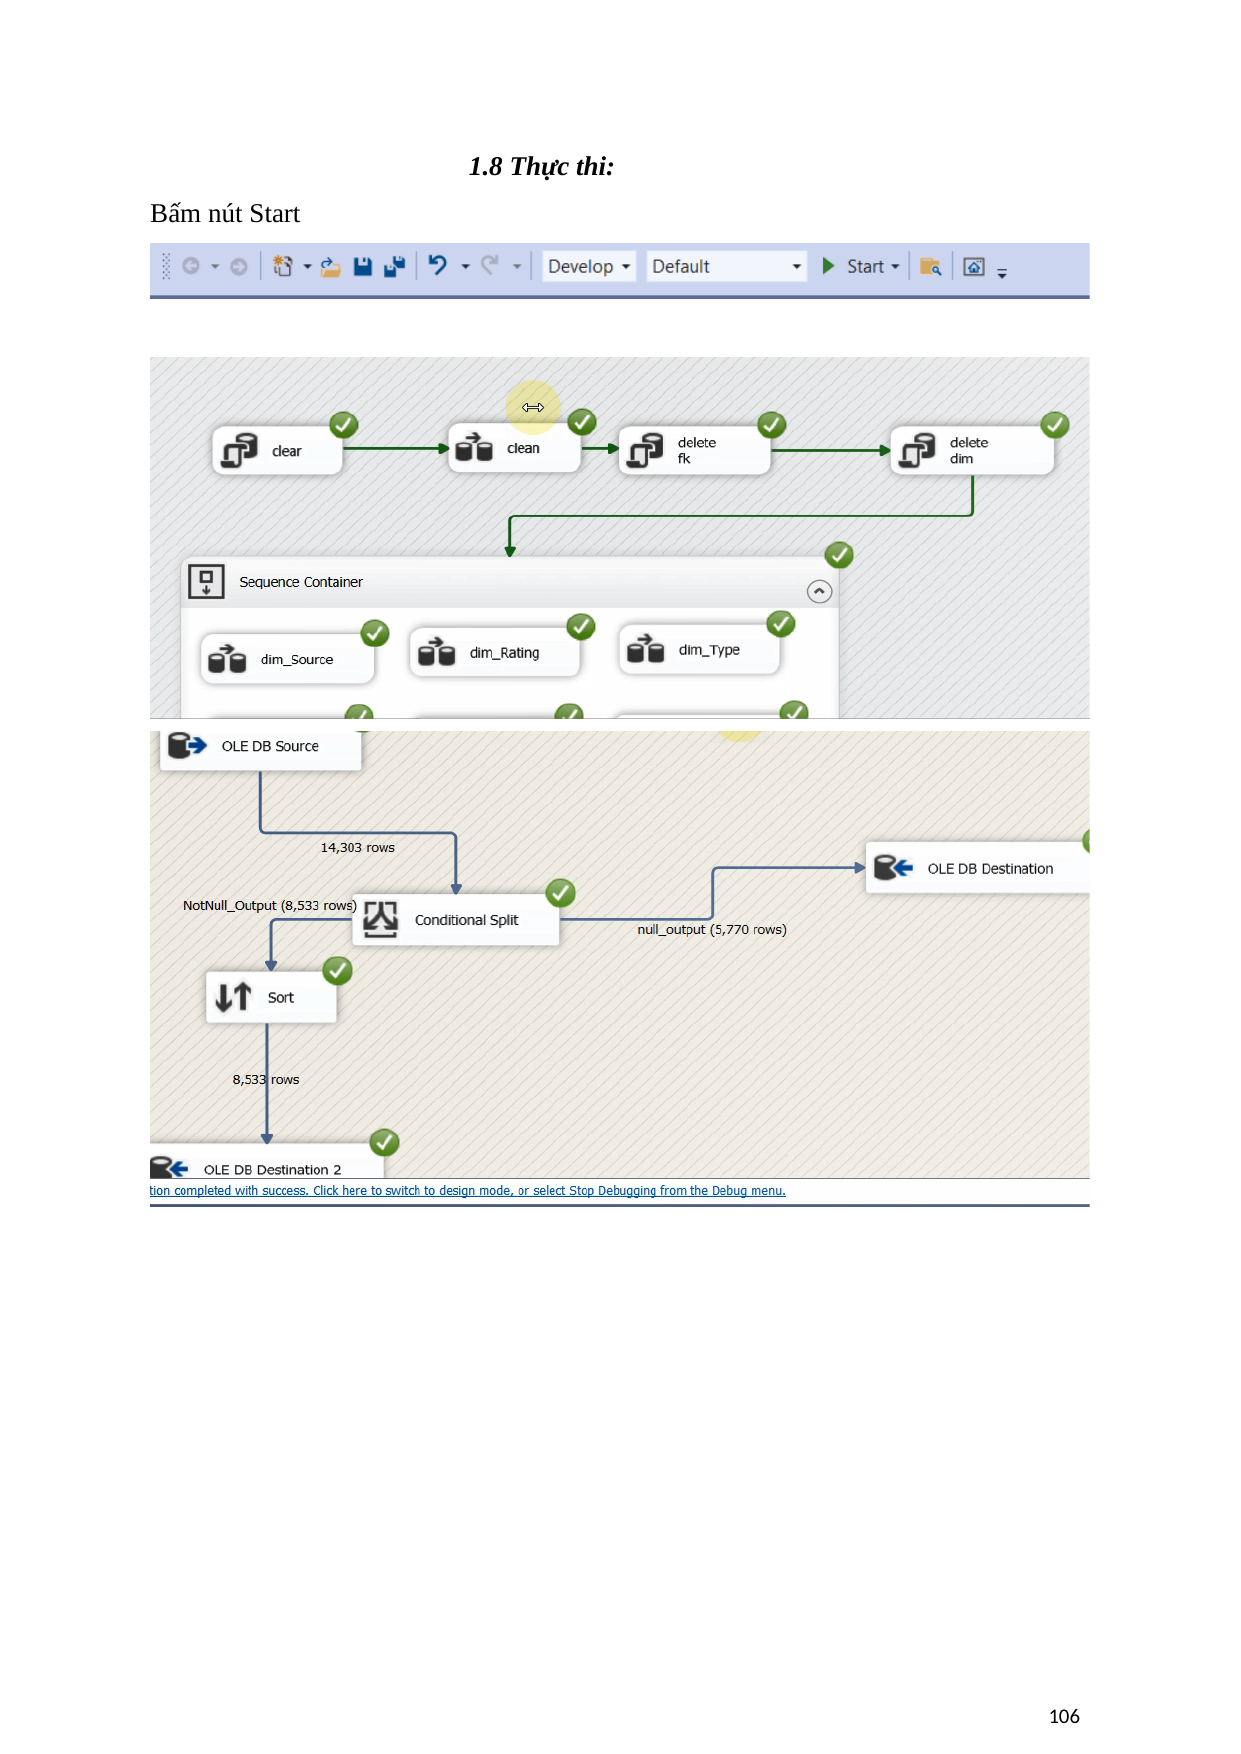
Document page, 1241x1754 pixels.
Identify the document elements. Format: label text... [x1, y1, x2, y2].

picture [150, 357, 1090, 719]
subtitle 1.8 Thực thi: [309, 150, 1090, 181]
picture [150, 243, 1090, 299]
picture [150, 731, 1090, 1207]
text Bấm nút Start [150, 197, 1090, 228]
